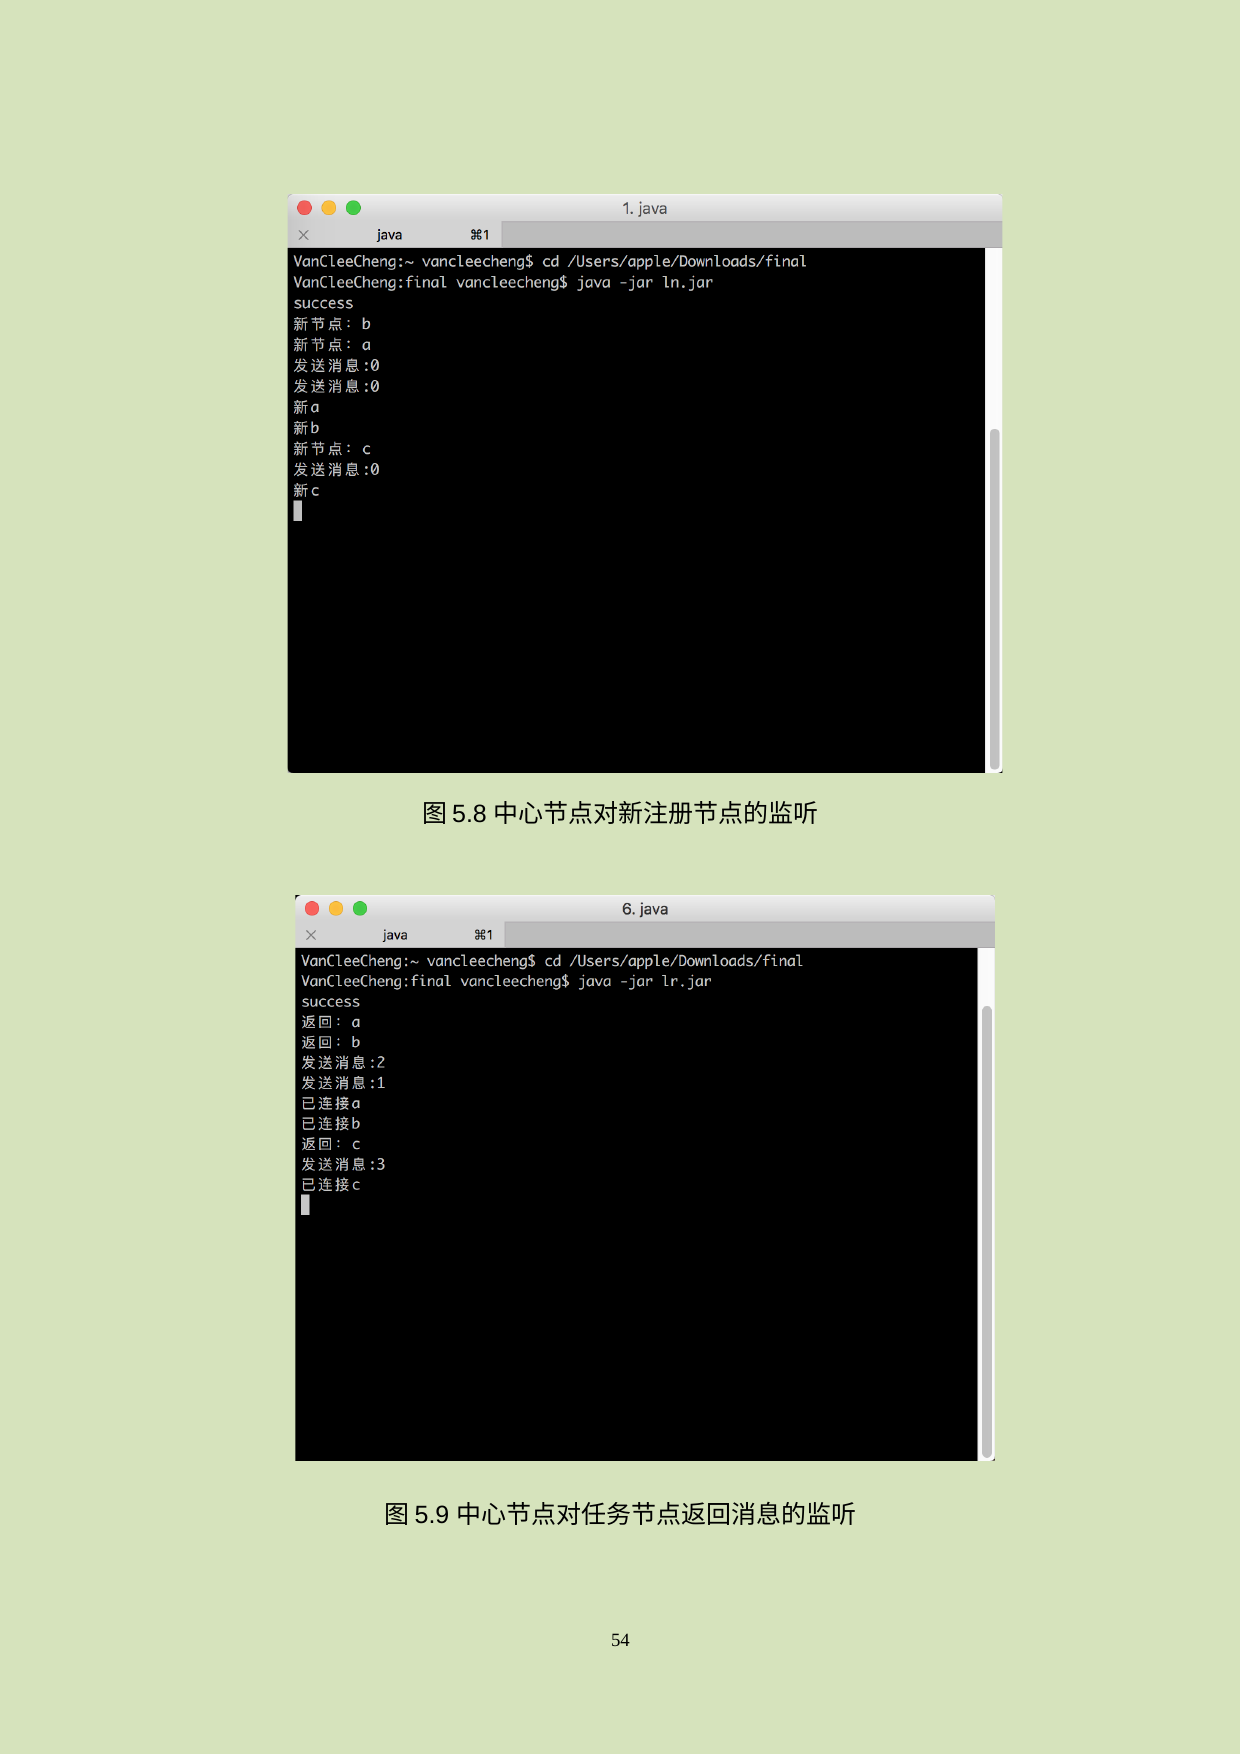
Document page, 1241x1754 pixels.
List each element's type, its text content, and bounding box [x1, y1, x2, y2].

text 图5.8 中心节点对新注册节点的监听 [187, 779, 1053, 844]
picture [295, 895, 995, 1461]
text 图5.9 中心节点对任务节点返回消息的监听 [187, 1480, 1053, 1545]
picture [287, 194, 1003, 773]
